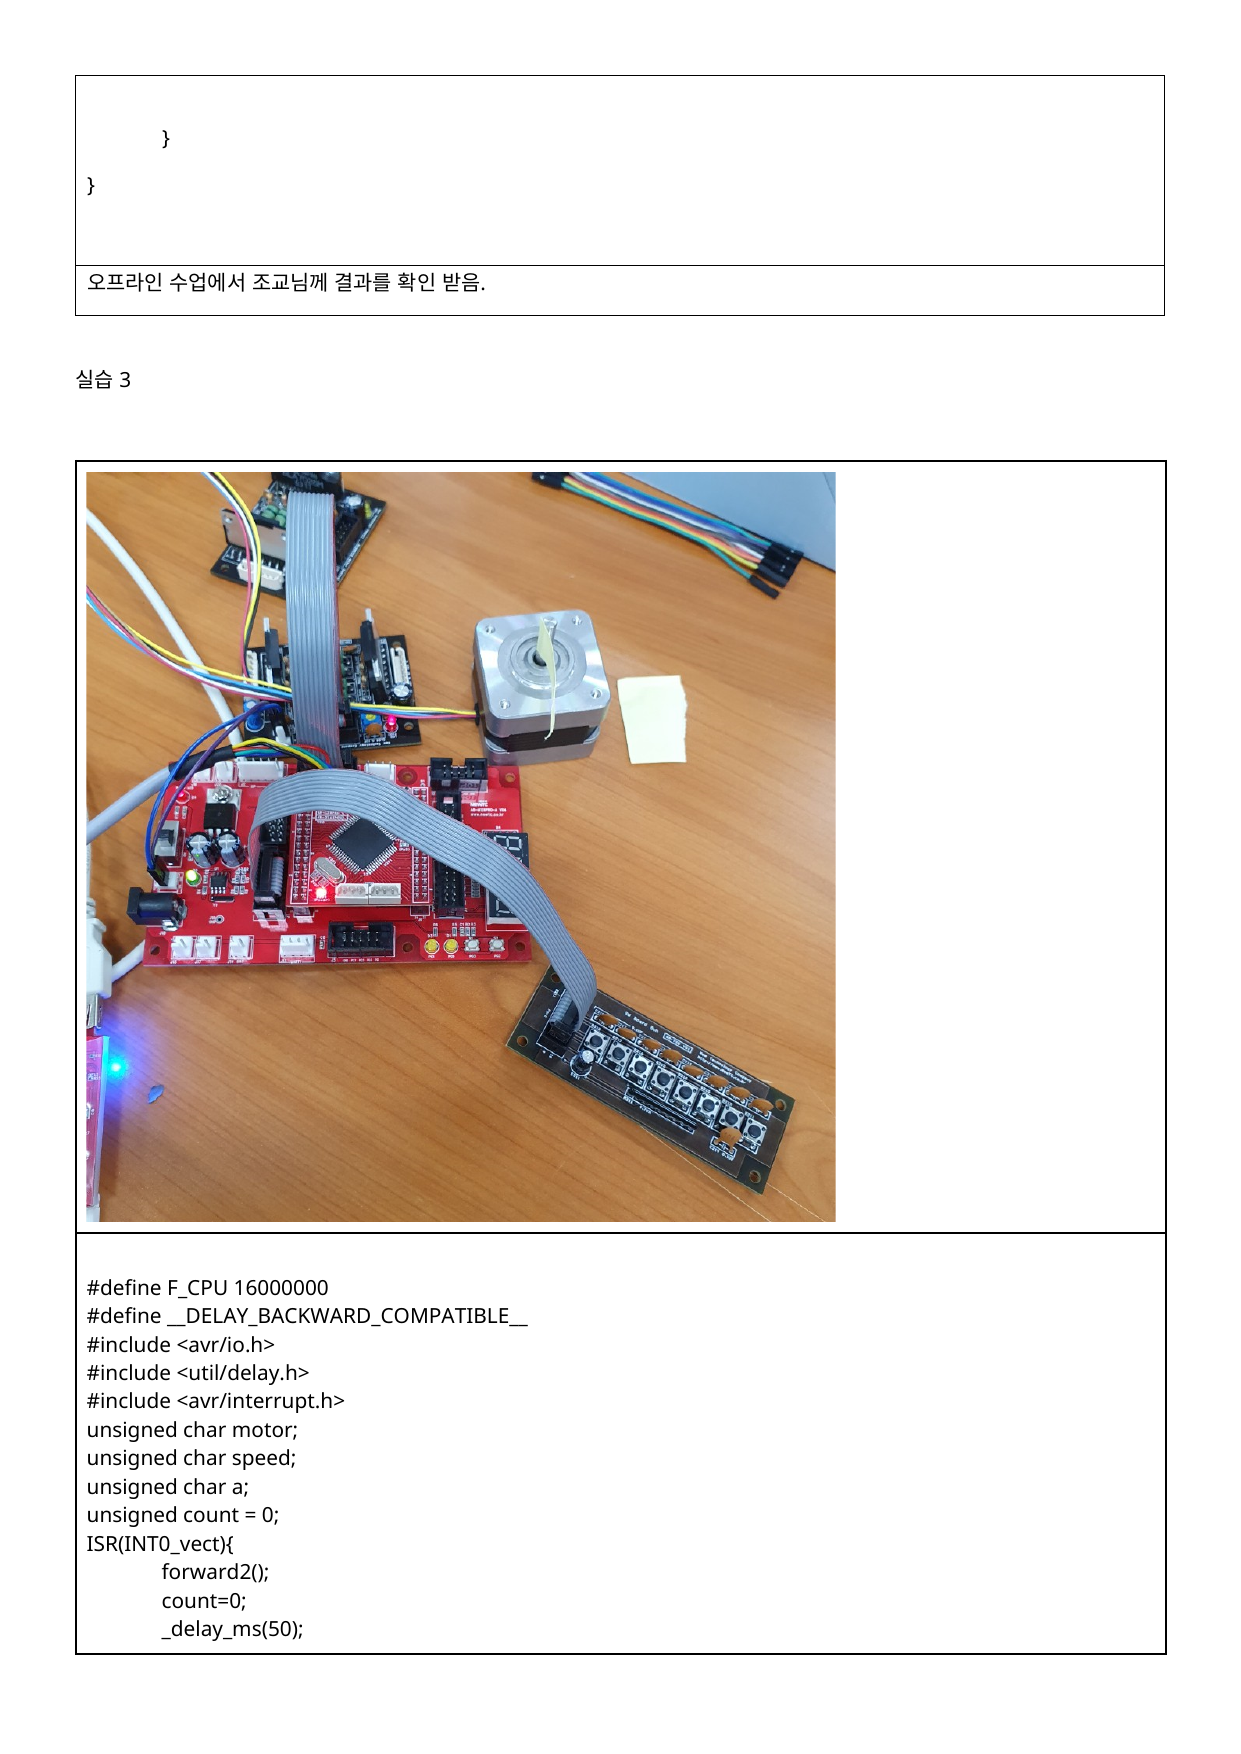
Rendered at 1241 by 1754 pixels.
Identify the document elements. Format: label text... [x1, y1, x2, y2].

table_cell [76, 76, 1164, 265]
table_header [77, 462, 1165, 1232]
picture [86, 472, 836, 1222]
table_cell 오프라인 수업에서 조교님께 결과를 확인 받음. [76, 266, 1164, 315]
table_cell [77, 1234, 1165, 1653]
text 실습 3 [75, 363, 1165, 393]
